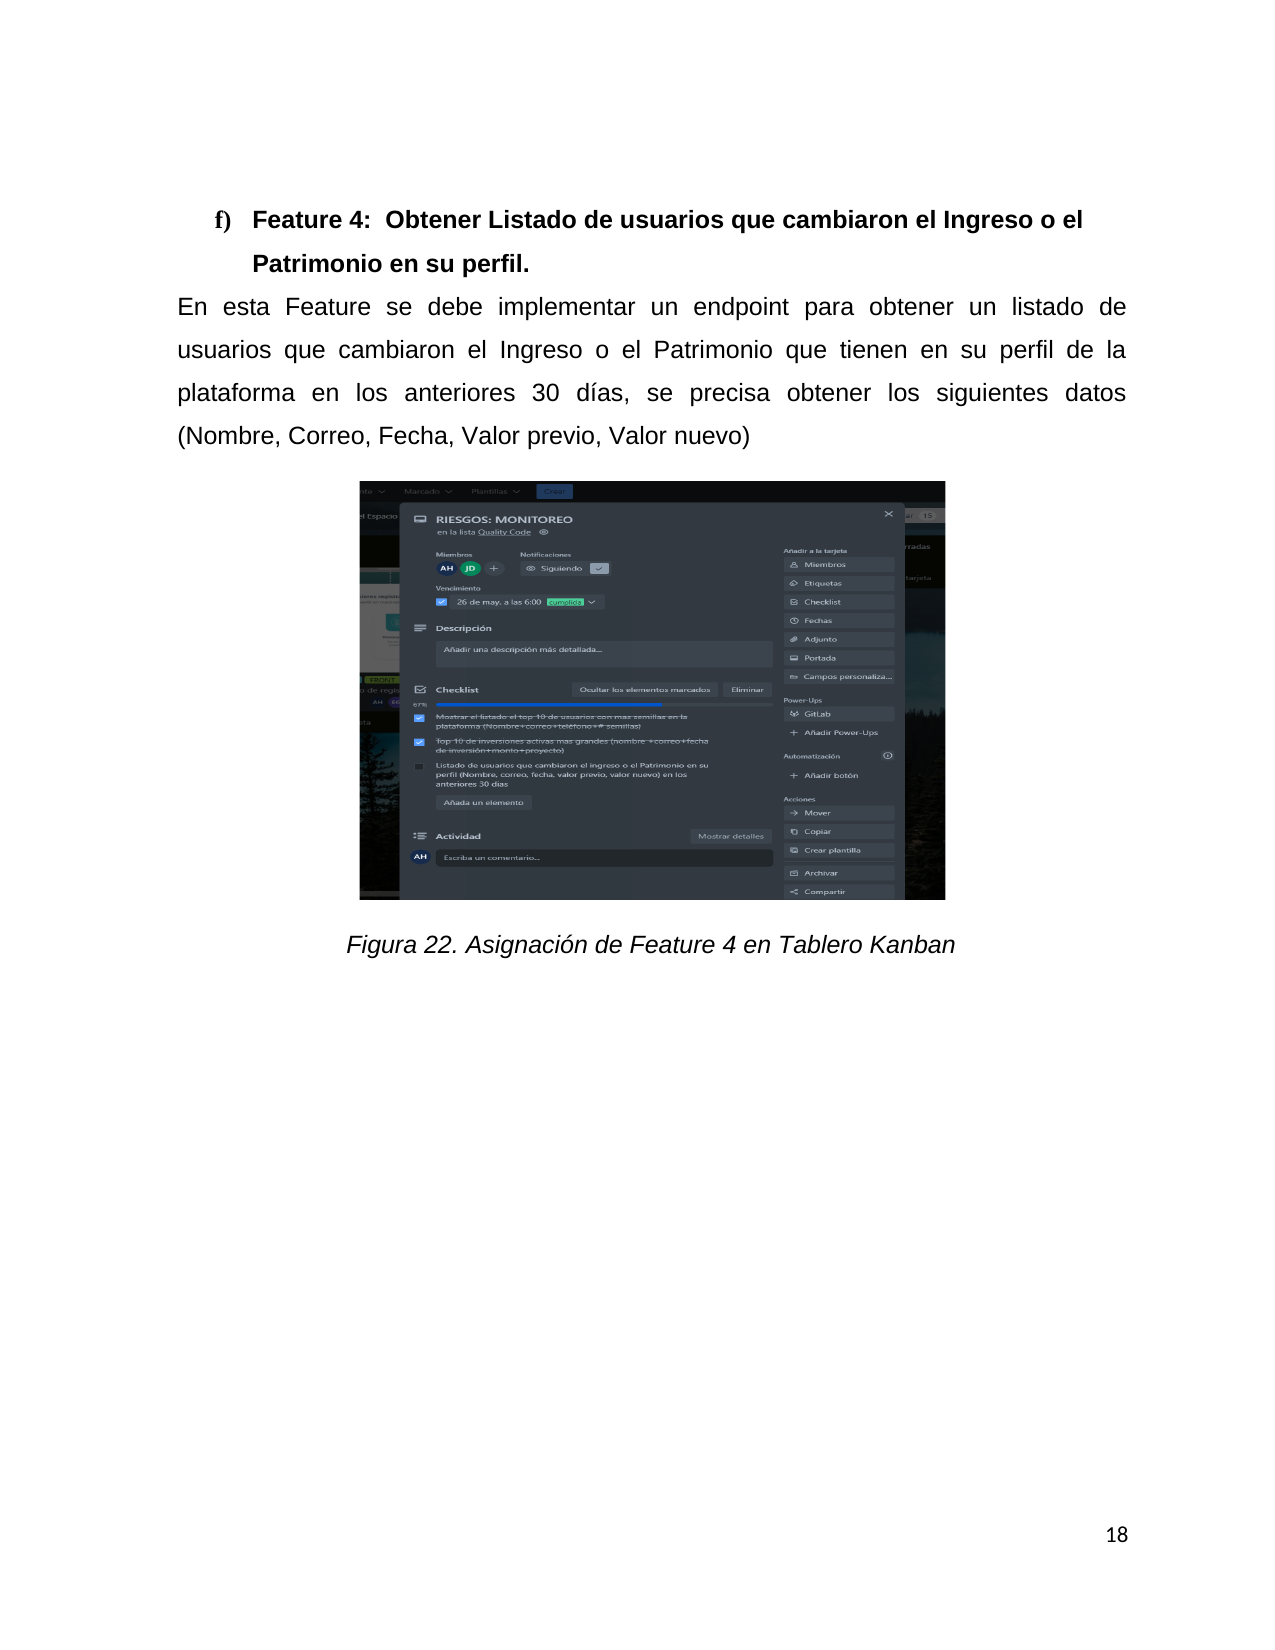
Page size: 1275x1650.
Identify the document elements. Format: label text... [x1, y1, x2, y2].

text Figura 22. Asignación de Feature 4 en Tablero Kanban [177, 930, 1128, 959]
picture [359, 481, 946, 900]
subtitle Feature 4: Obtener Listado de usuarios que cambiaron el Ingreso o el Patrimonio en su perfil. [214, 206, 1128, 277]
text En esta Feature se debe implementar un endpoint para obtener un listado de usuarios que cambiaron el Ingreso o el Patrimonio que tienen en su perfil de la plataforma en los anteriores 30 días, se precisa obtener los siguientes datos (Nombre, Correo, Fecha, Valor previo, Valor nuevo) [177, 292, 1128, 450]
